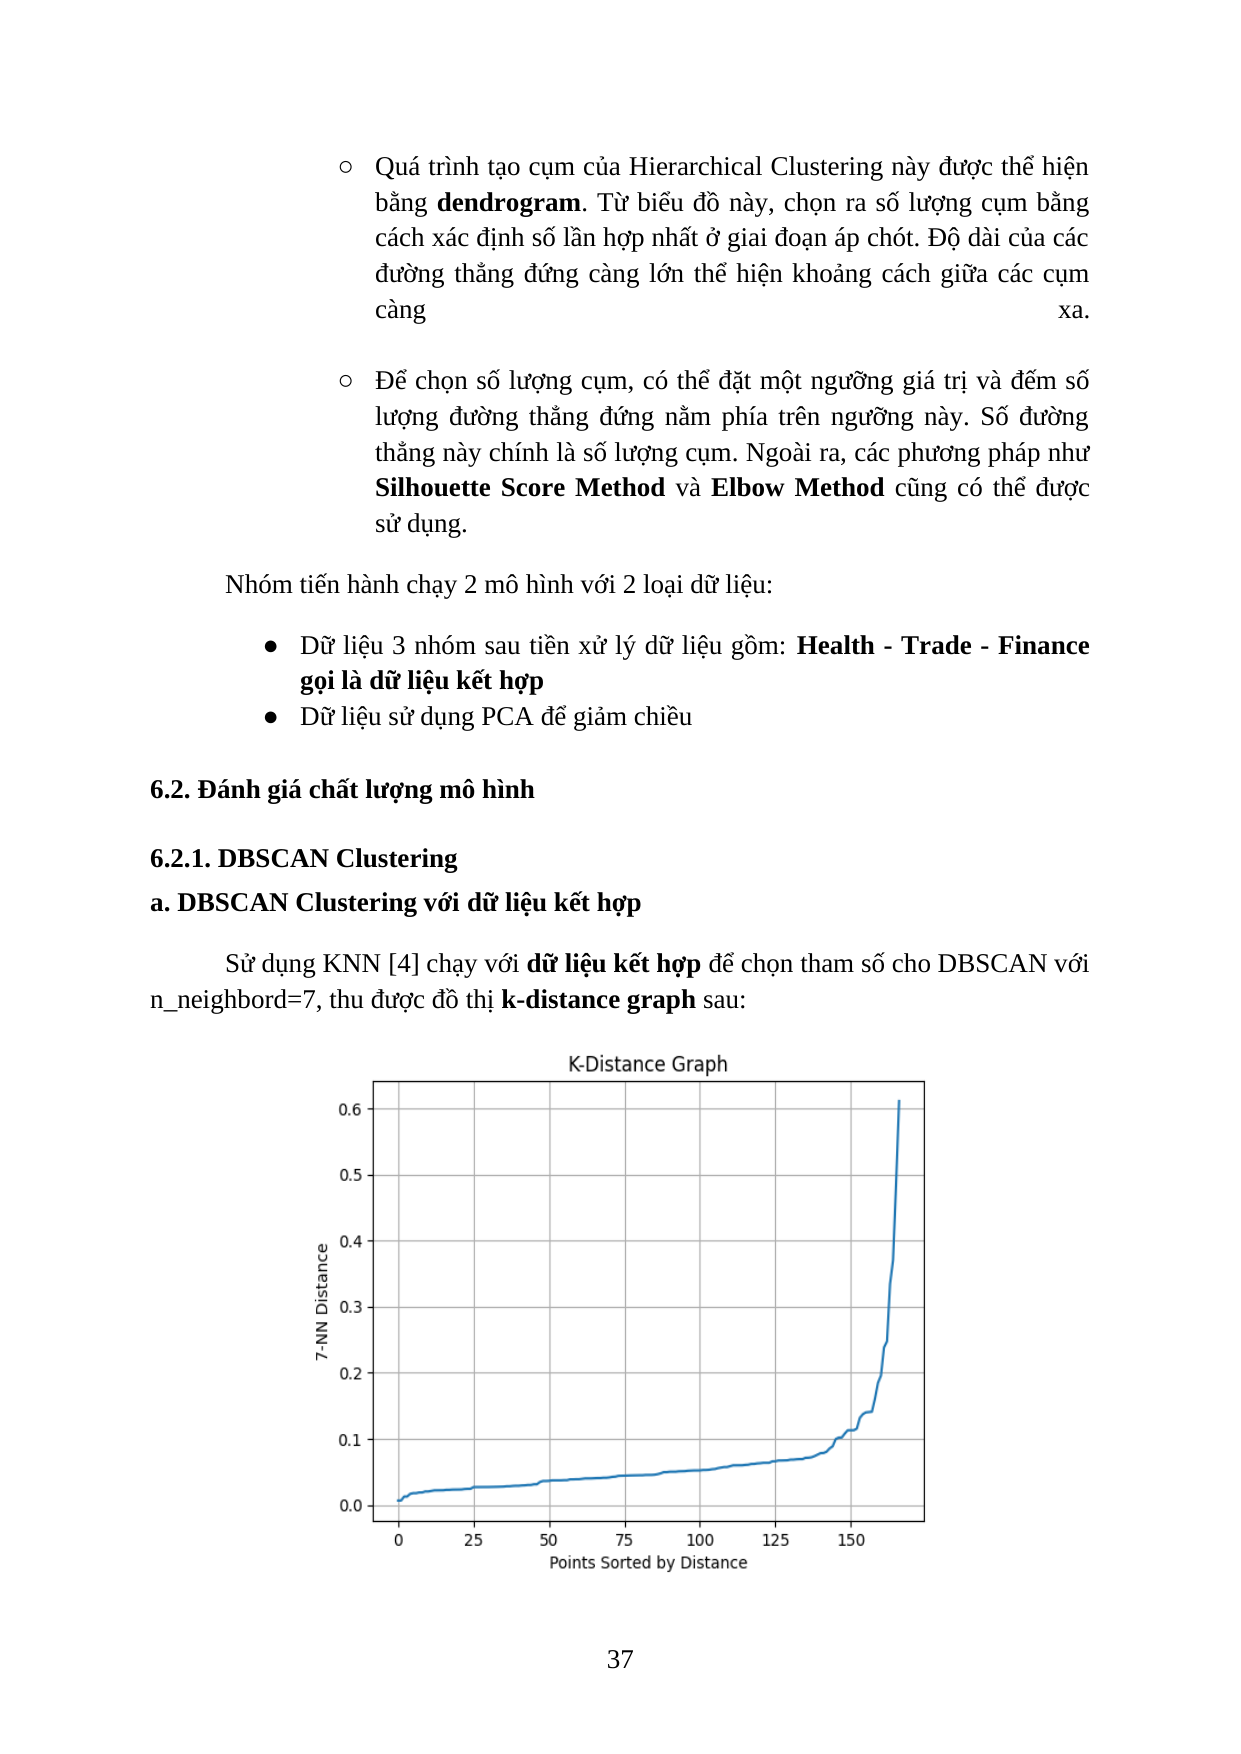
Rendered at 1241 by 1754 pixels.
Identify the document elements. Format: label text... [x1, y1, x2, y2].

picture [305, 1043, 935, 1584]
list Dữ liệu 3 nhóm sau tiền xử lý dữ liệu gồm: Health - Trade - Finance gọi là dữ liệu kết hợp [262, 629, 1090, 696]
text Sử dụng KNN [4] chạy với dữ liệu kết hợp để chọn tham số cho DBSCAN với n_neighbord=7, thu được đồ thị k-distance graph sau: [150, 947, 1090, 1014]
list Để chọn số lượng cụm, có thể đặt một ngưỡng giá trị và đếm số lượng đường thẳng đứng nằm phía trên ngưỡng này. Số đường thẳng này chính là số lượng cụm. Ngoài ra, các phương pháp như Silhouette Score Method và Elbow Method cũng có thể được sử dụng. [337, 364, 1090, 538]
subtitle 6.2. Đánh giá chất lượng mô hình [150, 773, 1090, 804]
subtitle 6.2.1. DBSCAN Clustering [150, 842, 1090, 874]
list Quá trình tạo cụm của Hierarchical Clustering này được thể hiện bằng dendrogram. Từ biểu đồ này, chọn ra số lượng cụm bằng cách xác định số lần hợp nhất ở giai đoạn áp chót. Độ dài của các đường thẳng đứng càng lớn thể hiện khoảng cách giữa các cụm càng xa. [337, 150, 1090, 360]
text a. DBSCAN Clustering với dữ liệu kết hợp [150, 887, 1090, 918]
list Dữ liệu sử dụng PCA để giảm chiều [262, 700, 1090, 731]
text Nhóm tiến hành chạy 2 mô hình với 2 loại dữ liệu: [150, 568, 1090, 599]
